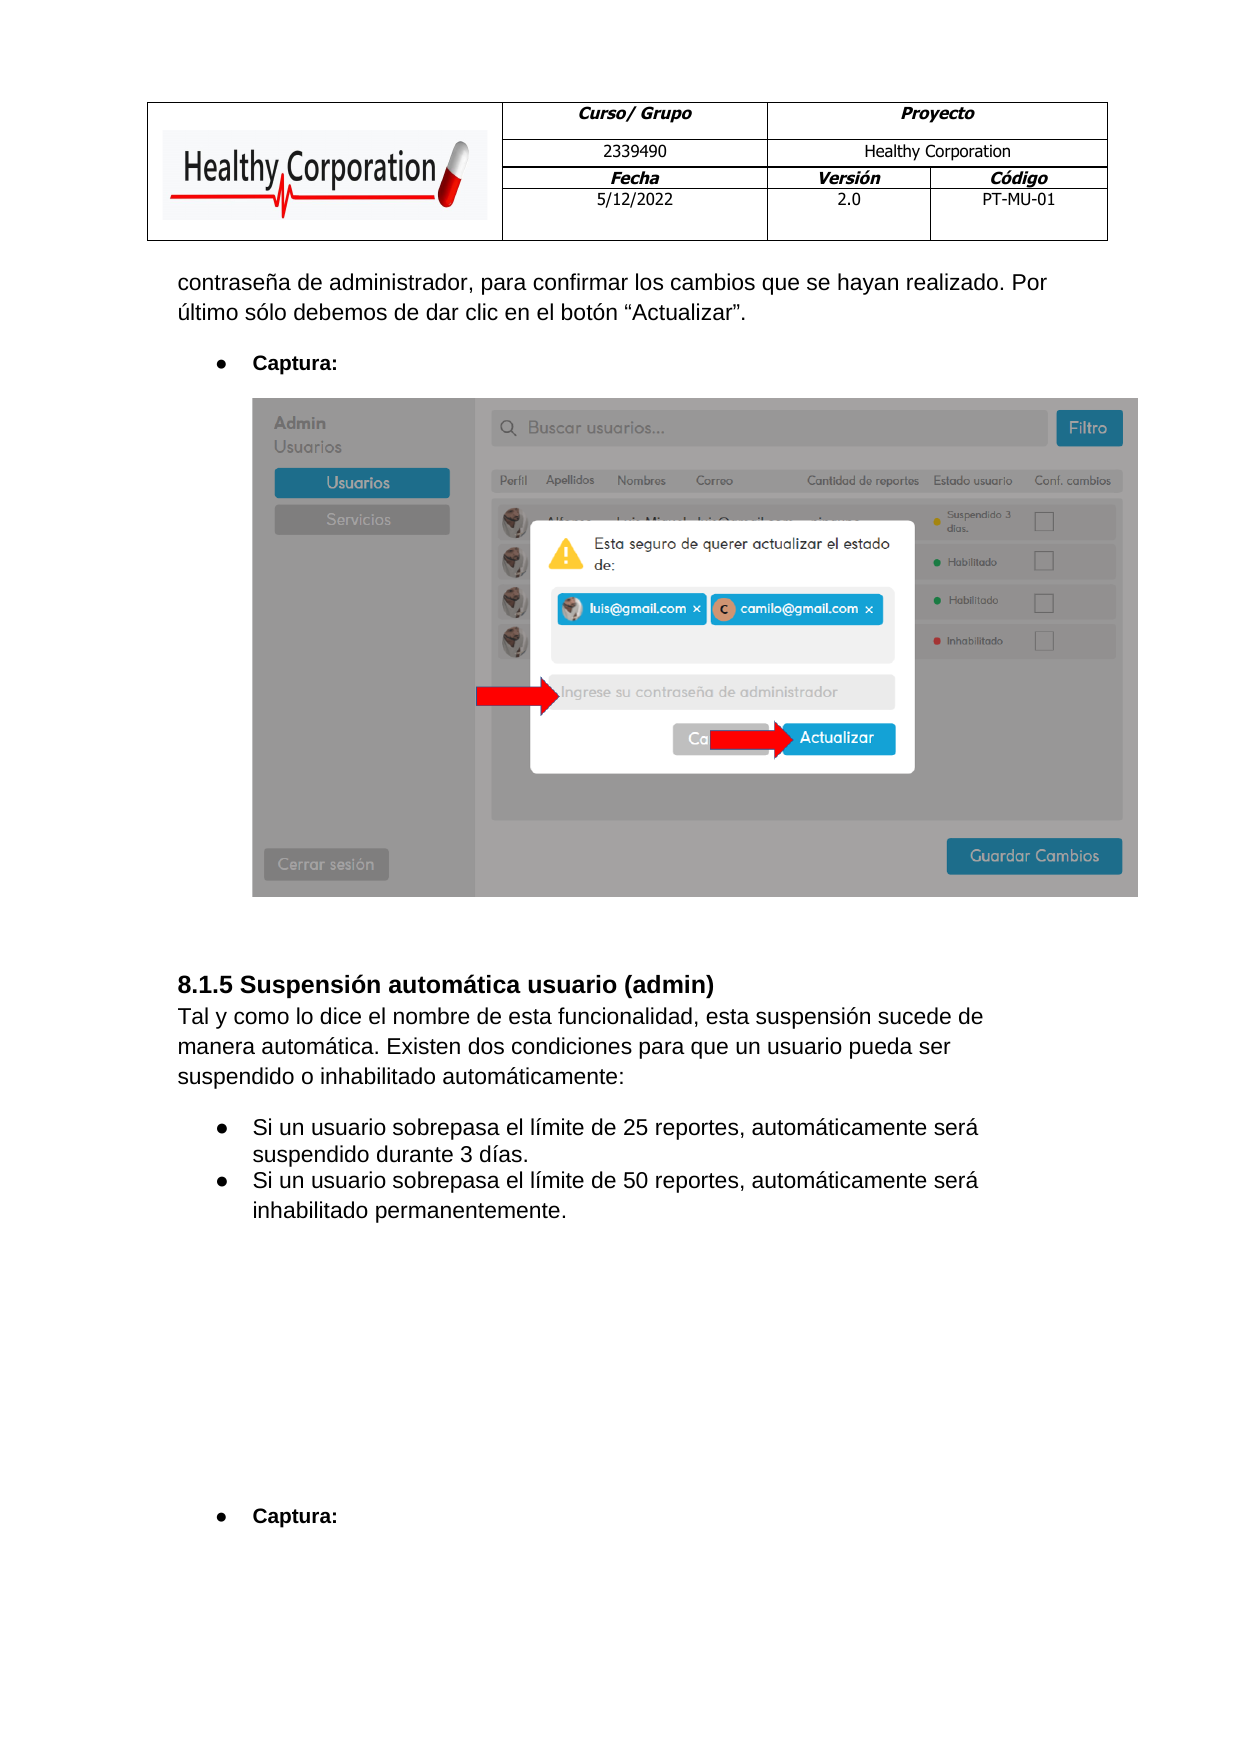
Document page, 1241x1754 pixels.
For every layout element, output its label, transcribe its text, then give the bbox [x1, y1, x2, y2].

list Captura: [215, 1503, 1063, 1527]
text Tal y como lo dice el nombre de esta funcionalidad, esta suspensión sucede de manera automática. Existen dos condiciones para que un usuario pueda ser suspendido o inhabilitado automáticamente: [177, 1003, 1063, 1090]
picture [252, 398, 1138, 897]
subtitle 8.1.5 Suspensión automática usuario (admin) [177, 970, 1063, 999]
list Si un usuario sobrepasa el límite de 25 reportes, automáticamente será suspendido durante 3 días. [215, 1114, 1063, 1167]
list Si un usuario sobrepasa el límite de 50 reportes, automáticamente será inhabilitado permanentemente. [215, 1167, 1063, 1224]
list Captura: [215, 350, 1063, 374]
picture [162, 130, 488, 220]
